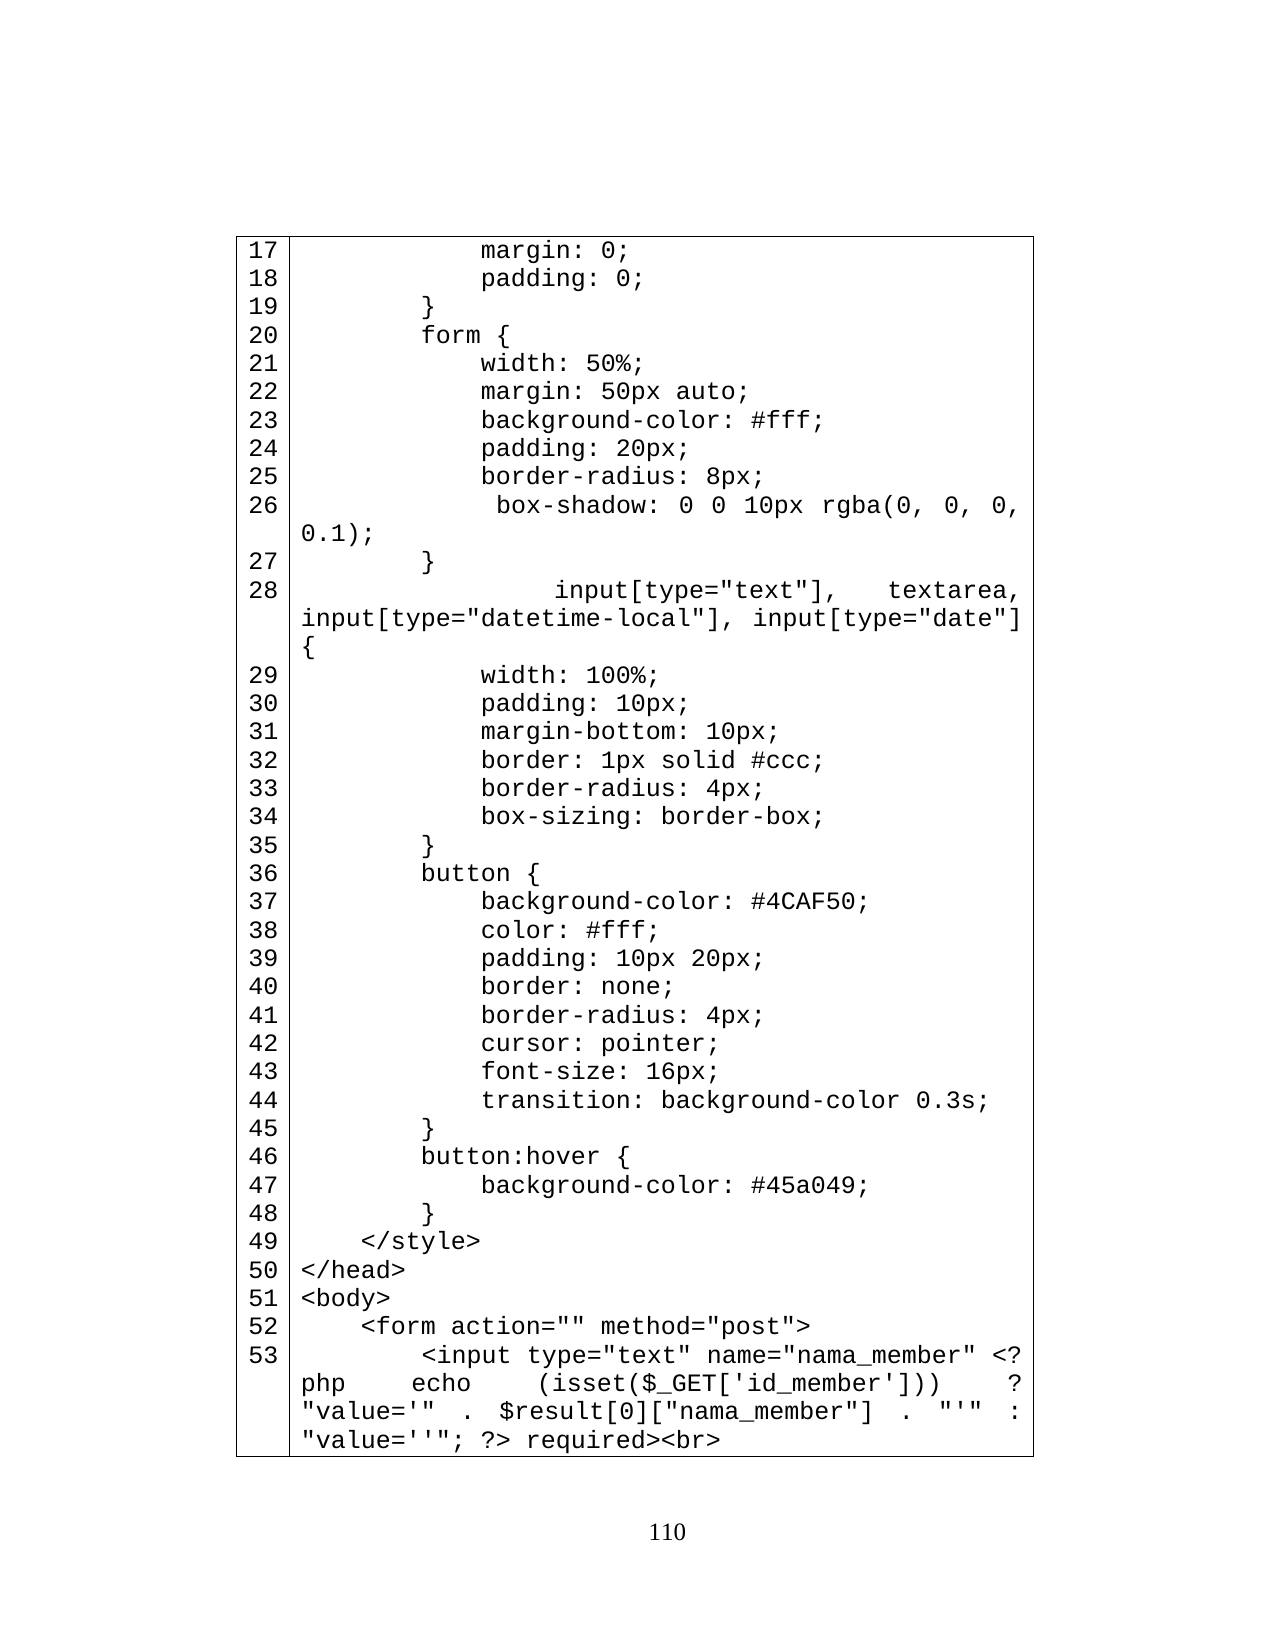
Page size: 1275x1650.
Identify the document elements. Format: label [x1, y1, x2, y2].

table_header [290, 237, 1033, 1456]
table_header [237, 237, 289, 1456]
